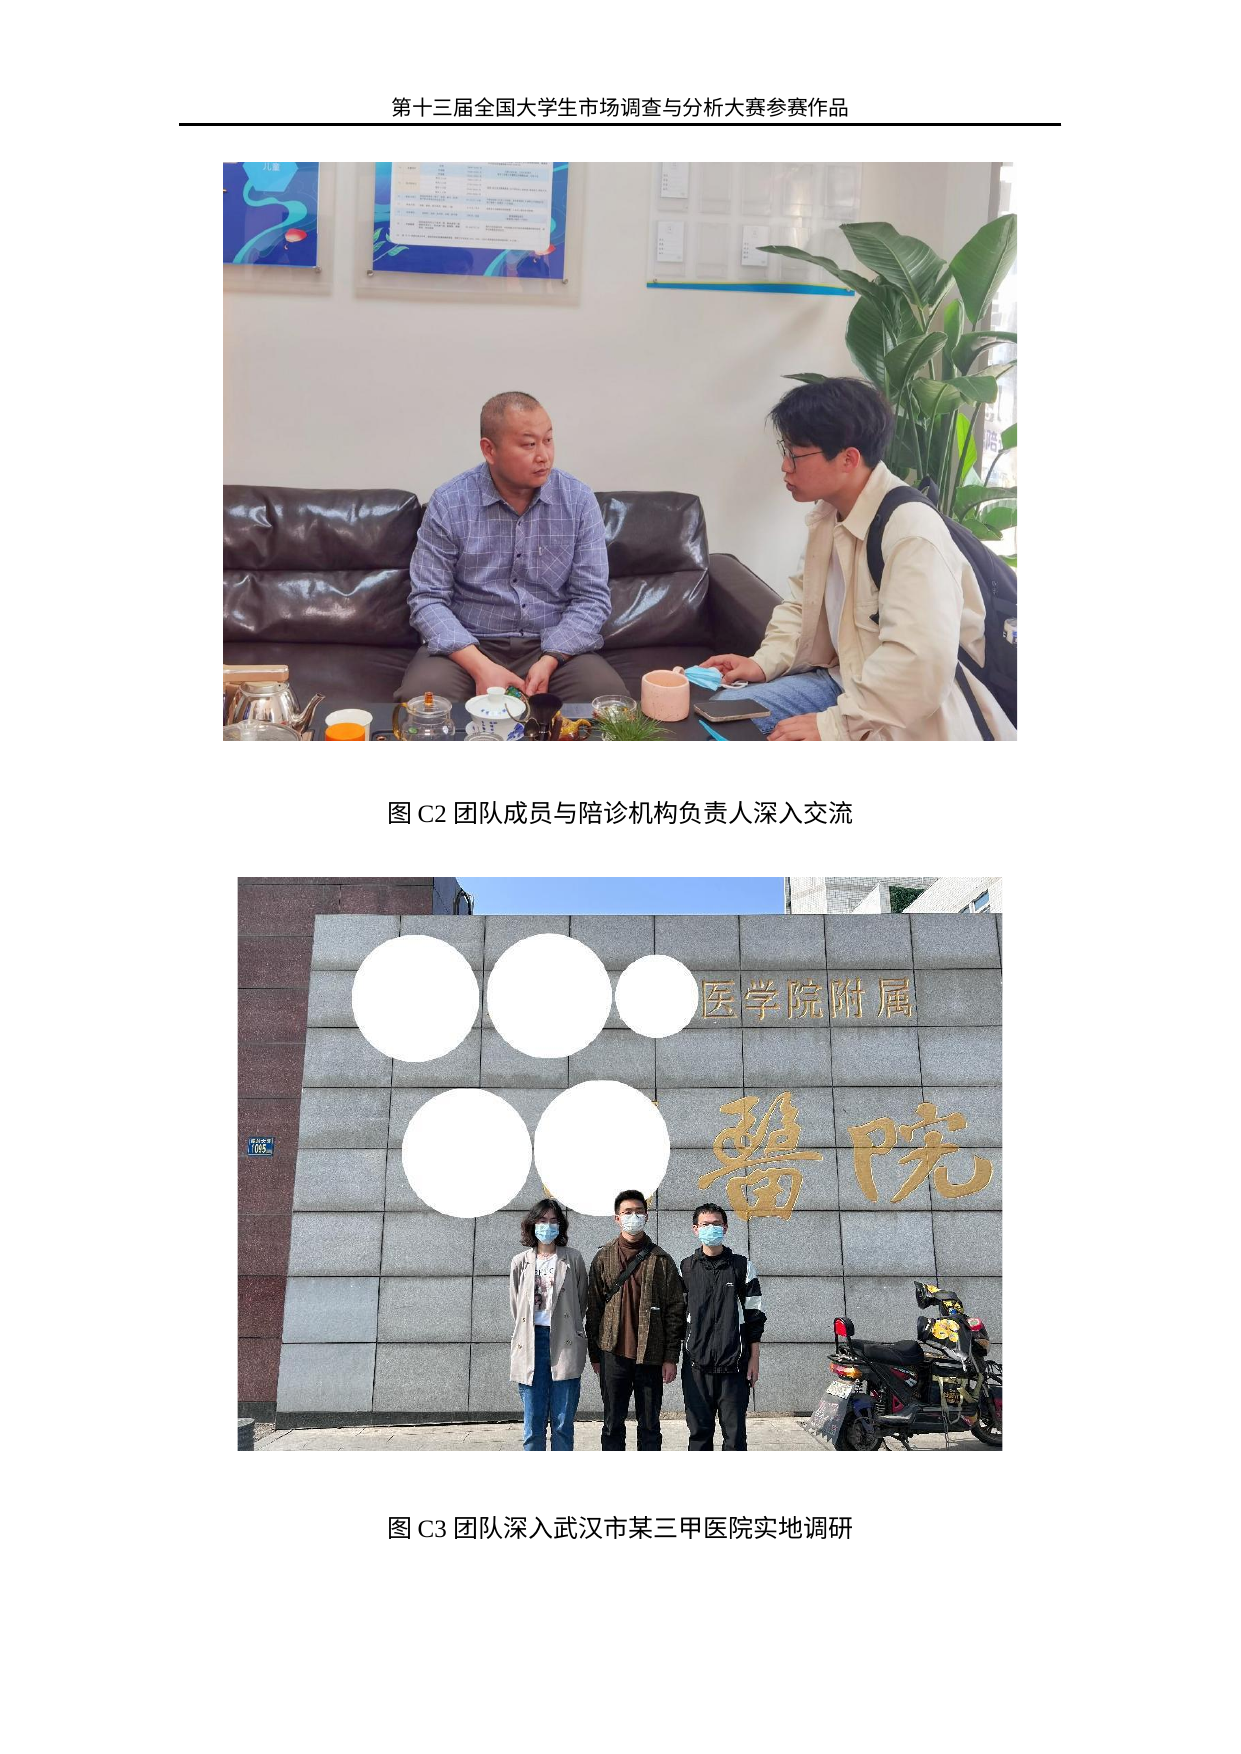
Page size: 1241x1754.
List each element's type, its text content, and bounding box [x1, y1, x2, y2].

text 图C3 团队深入武汉市某三甲医院实地调研 [187, 1494, 1053, 1559]
picture [223, 162, 1018, 741]
picture [237, 877, 1003, 1451]
text 图C2 团队成员与陪诊机构负责人深入交流 [187, 779, 1053, 844]
